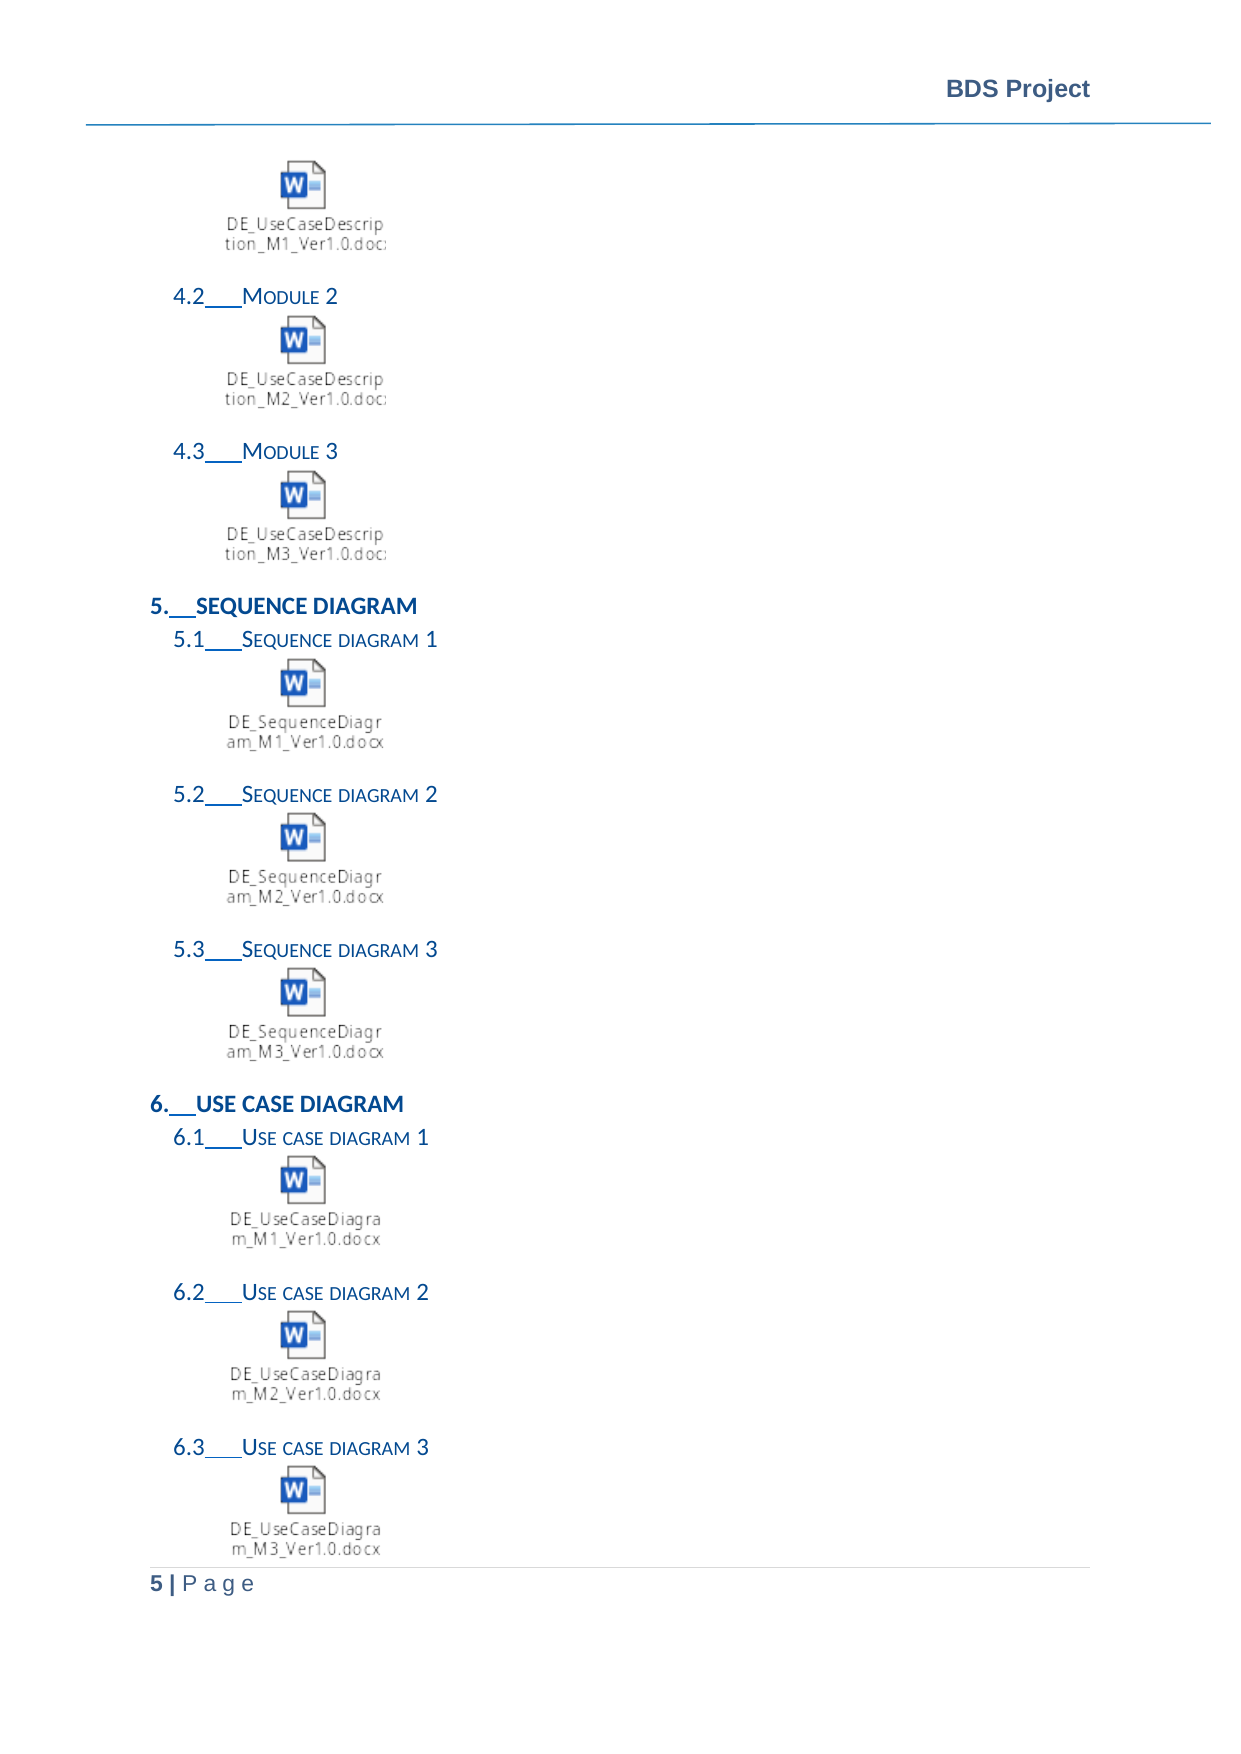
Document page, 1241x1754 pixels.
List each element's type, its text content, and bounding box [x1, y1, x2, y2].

text 5.3 Sequence diagram 3 [173, 933, 1090, 963]
text 4.3 Module 3 [173, 435, 1090, 466]
text 4.2 Module 2 [173, 281, 1090, 311]
text 5.2 Sequence diagram 2 [173, 778, 1090, 809]
text 6.3 Use case diagram 3 [173, 1431, 1090, 1461]
text 6. Use Case Diagram [150, 1088, 1090, 1118]
text 6.2 Use case diagram 2 [173, 1276, 1090, 1306]
text 6.1 Use case diagram 1 [173, 1121, 1090, 1151]
text 5.1 Sequence diagram 1 [173, 623, 1090, 654]
text 5. Sequence Diagram [150, 590, 1090, 621]
